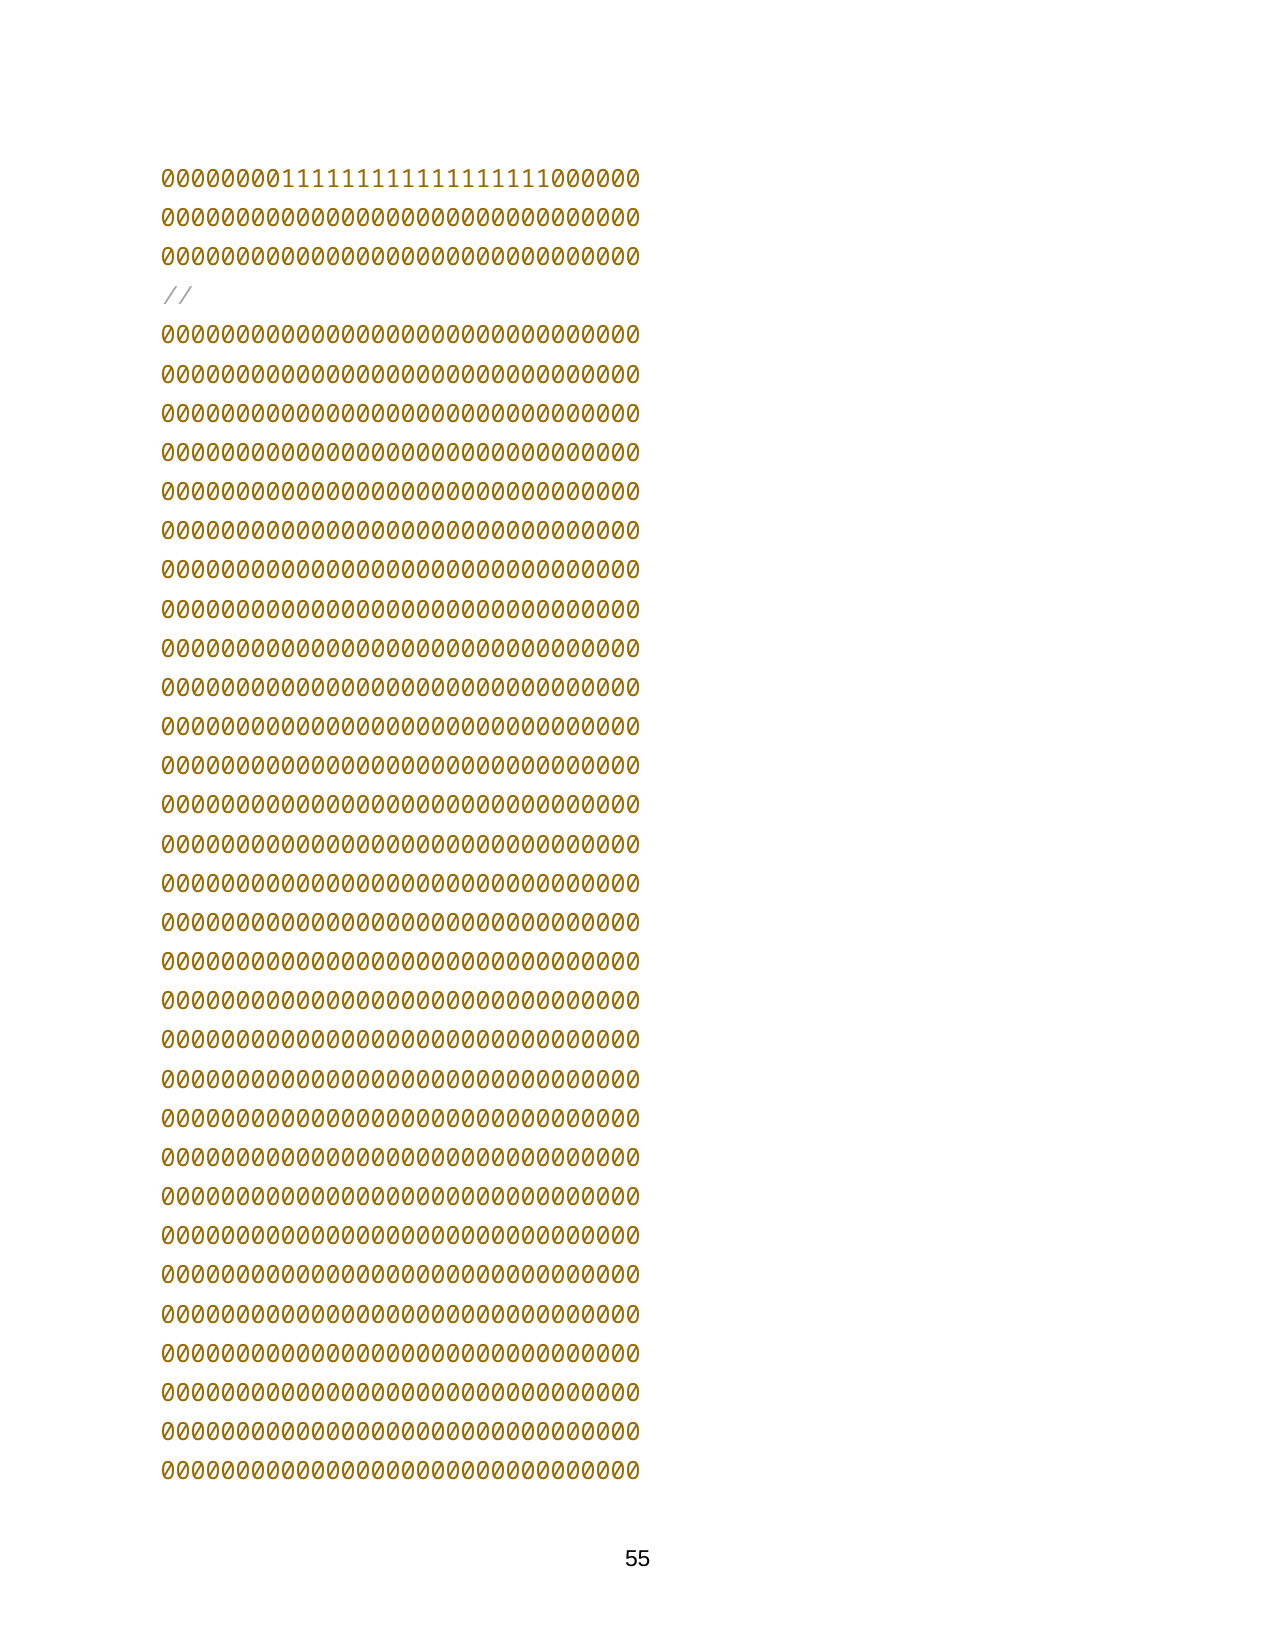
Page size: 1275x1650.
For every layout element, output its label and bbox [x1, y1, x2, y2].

table_header [150, 150, 1125, 1497]
